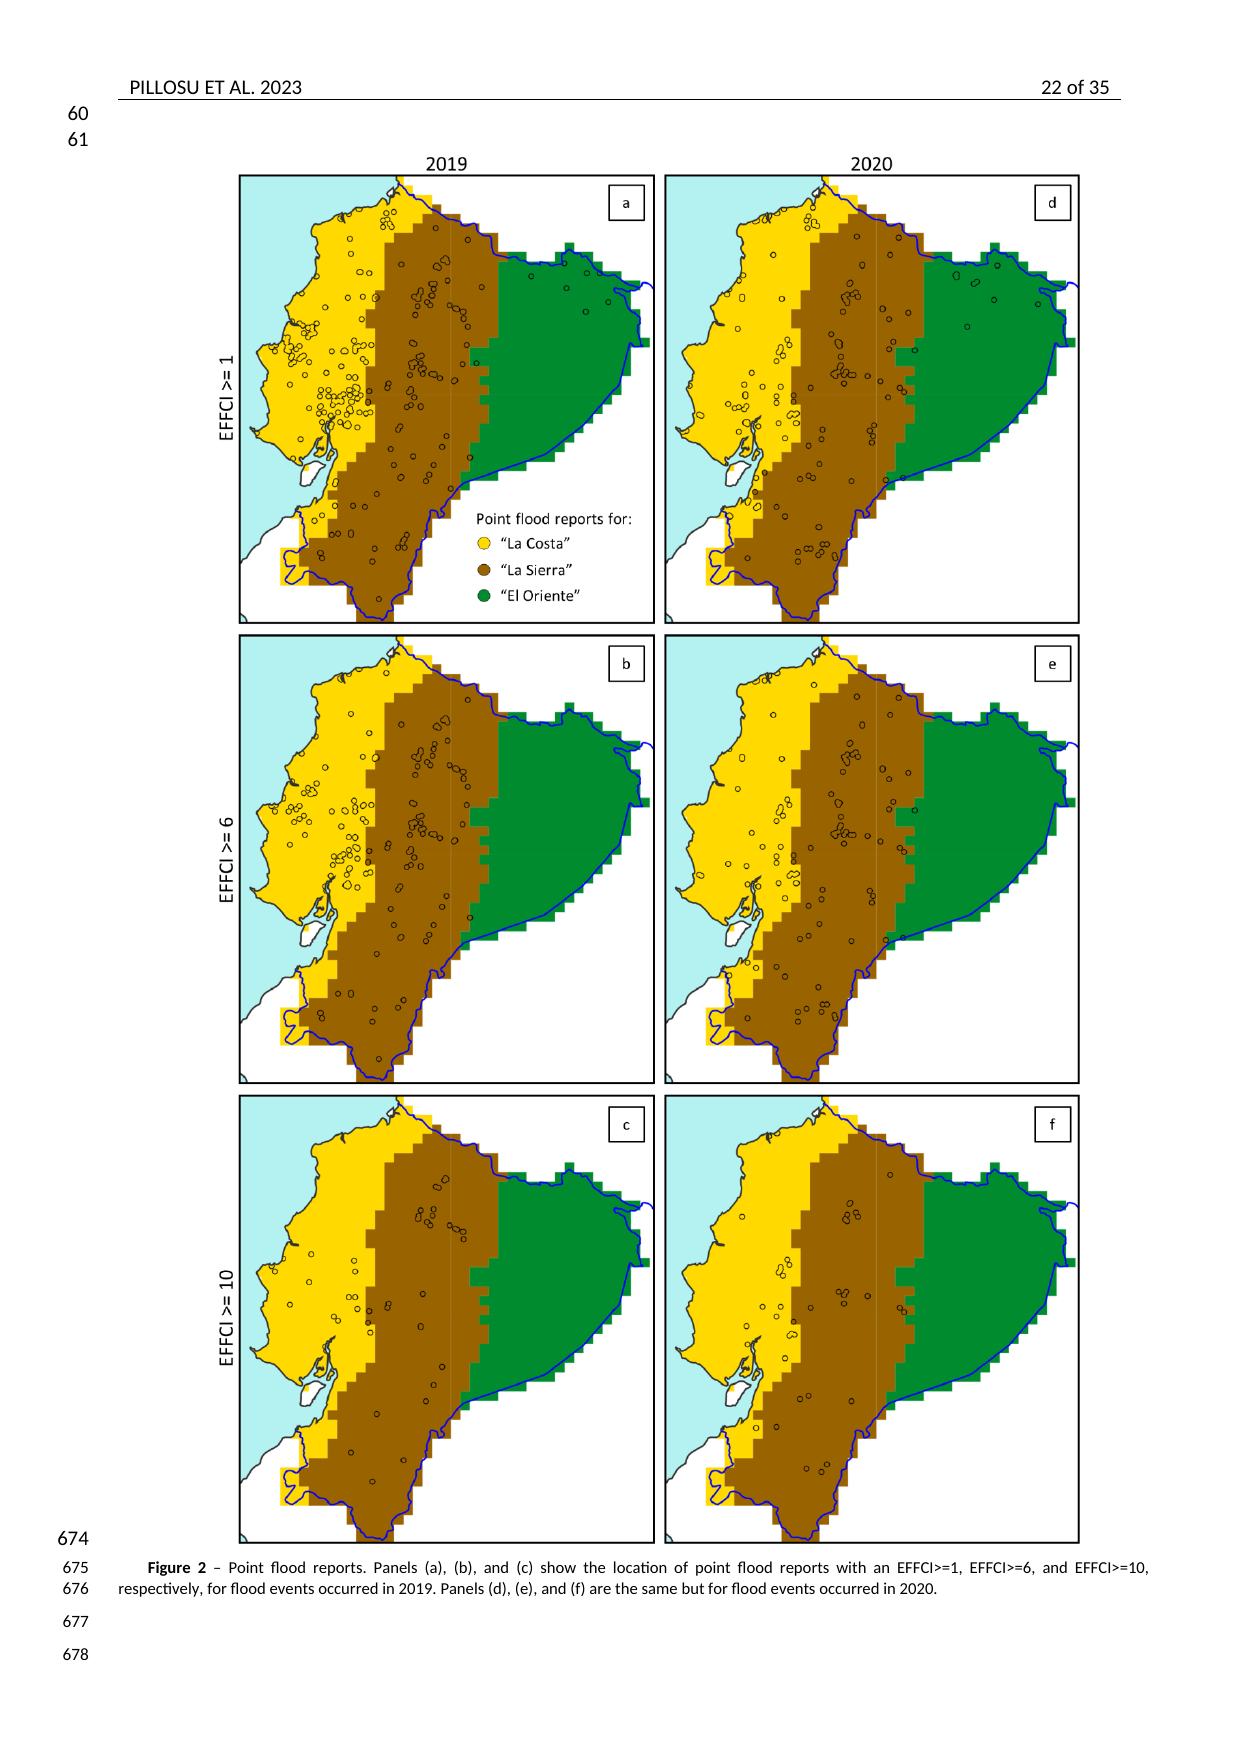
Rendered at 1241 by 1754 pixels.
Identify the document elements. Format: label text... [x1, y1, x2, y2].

picture [215, 151, 1084, 1546]
text Figure 2 – Point flood reports. Panels (a), (b), and (c) show the location of point flood reports with an EFFCI>=1, EFFCI>=6, and EFFCI>=10, respectively, for flood events occurred in 2019. Panels (d), (e), and (f) are the same but for flood events occurred in 2020. [118, 1558, 1152, 1598]
